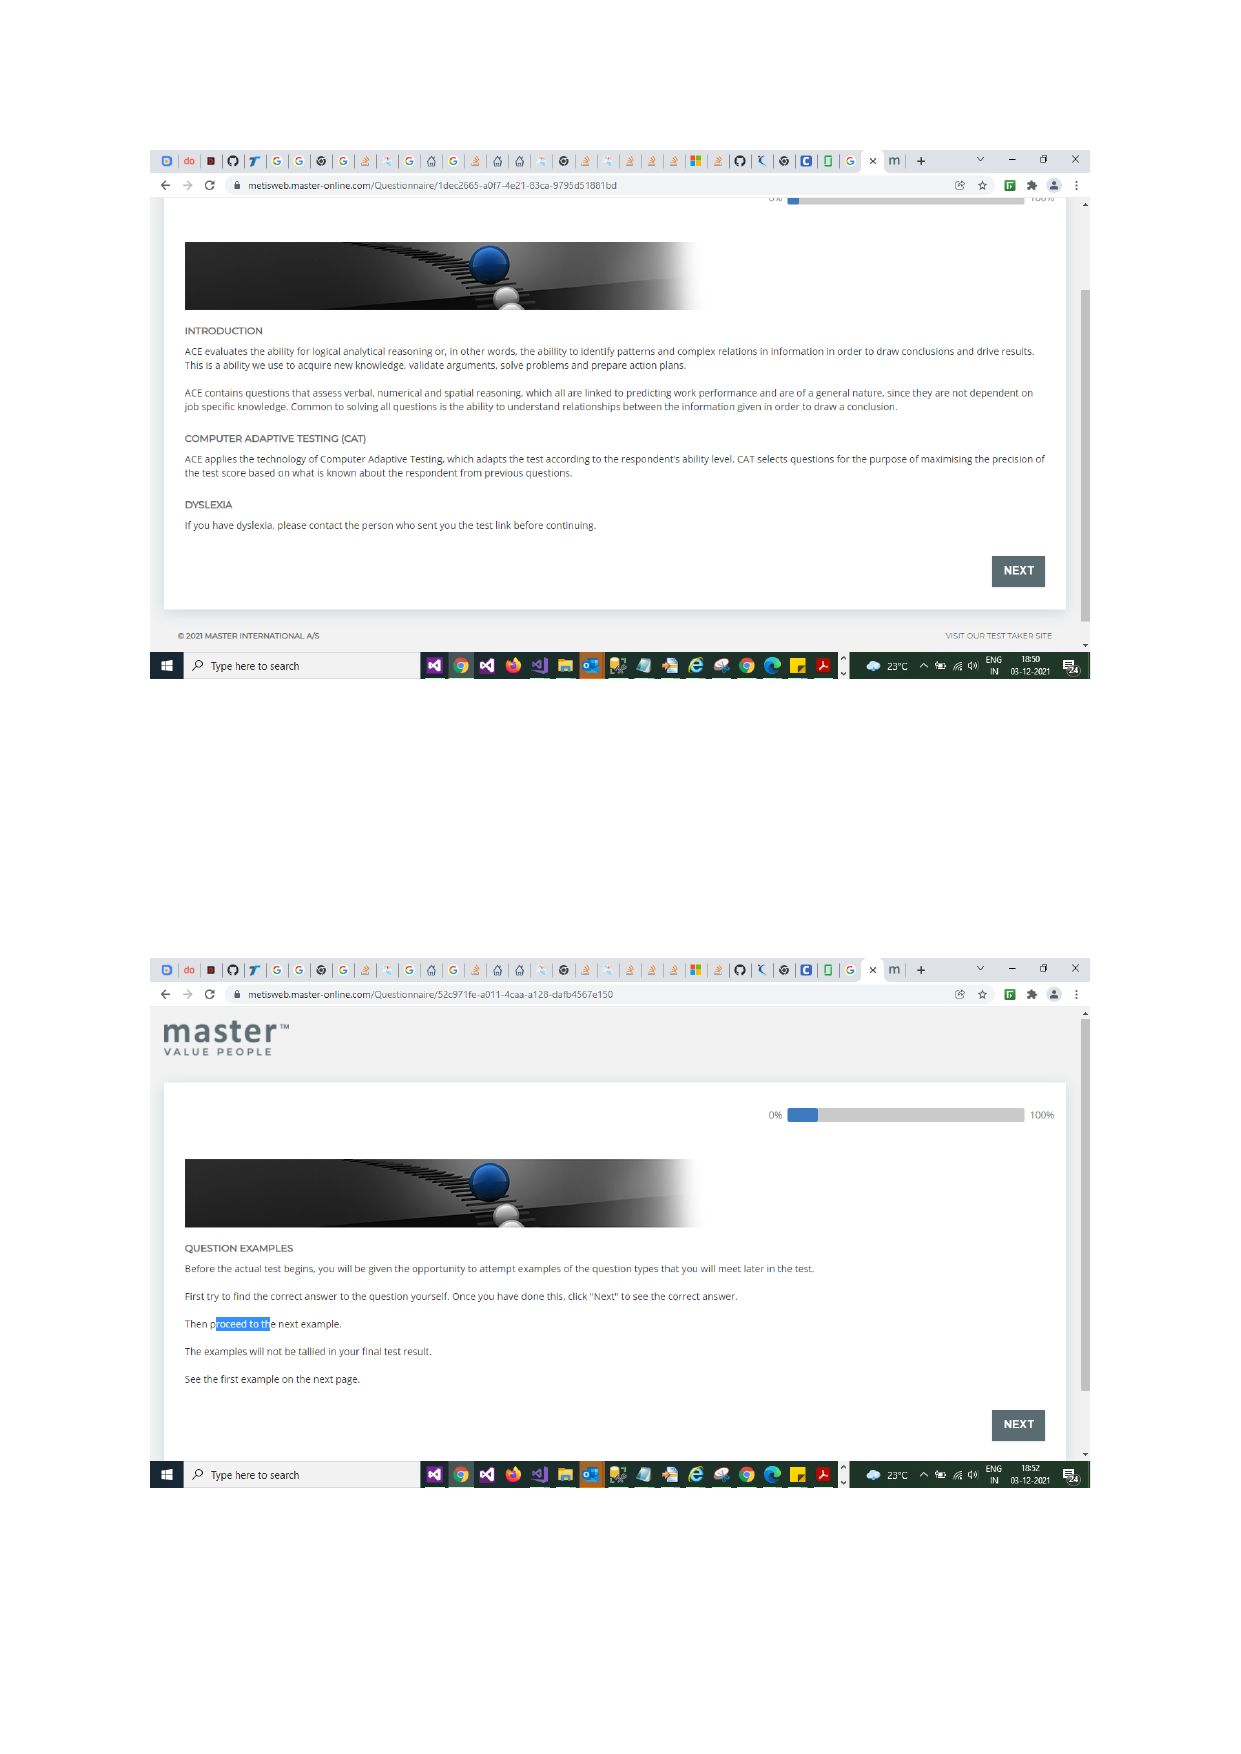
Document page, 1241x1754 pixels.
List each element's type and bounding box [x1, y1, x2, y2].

picture [150, 958, 1091, 1488]
picture [150, 150, 1091, 679]
